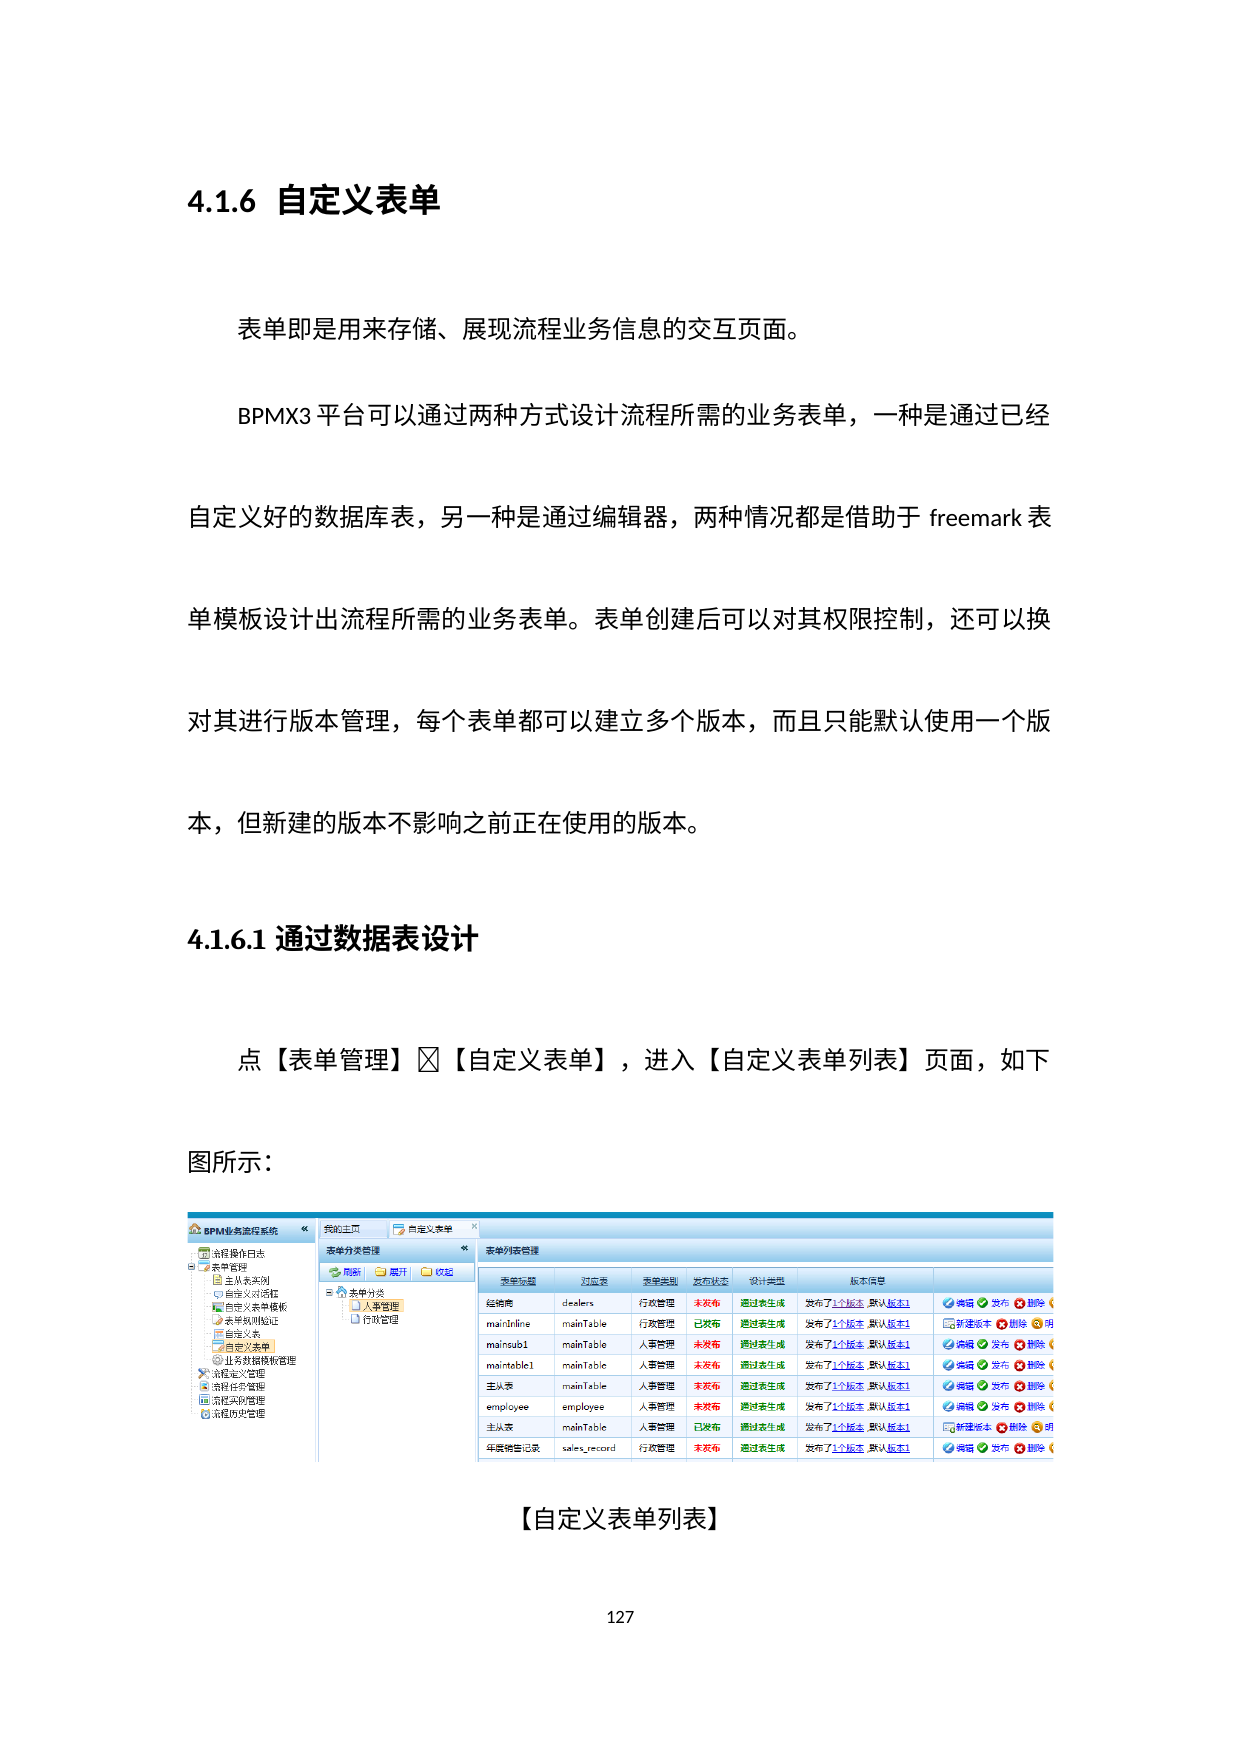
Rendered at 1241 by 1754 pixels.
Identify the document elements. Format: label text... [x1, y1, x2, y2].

subtitle 通过数据表设计 [187, 903, 1053, 971]
text 点【表单管理】【自定义表单】，进入【自定义表单列表】页面，如下图所示： [187, 1024, 1053, 1194]
text BPMX3平台可以通过两种方式设计流程所需的业务表单，一种是通过已经自定义好的数据库表，另一种是通过编辑器，两种情况都是借助于freemark表单模板设计出流程所需的业务表单。表单创建后可以对其权限控制，还可以换对其进行版本管理，每个表单都可以建立多个版本，而且只能默认使用一个版本，但新建的版本不影响之前正在使用的版本。 [187, 380, 1053, 855]
text 表单即是用来存储、展现流程业务信息的交互页面。 [187, 294, 1053, 362]
subtitle 自定义表单 [187, 164, 1053, 232]
text 【自定义表单列表】 [187, 1484, 1053, 1552]
picture [187, 1219, 1054, 1462]
